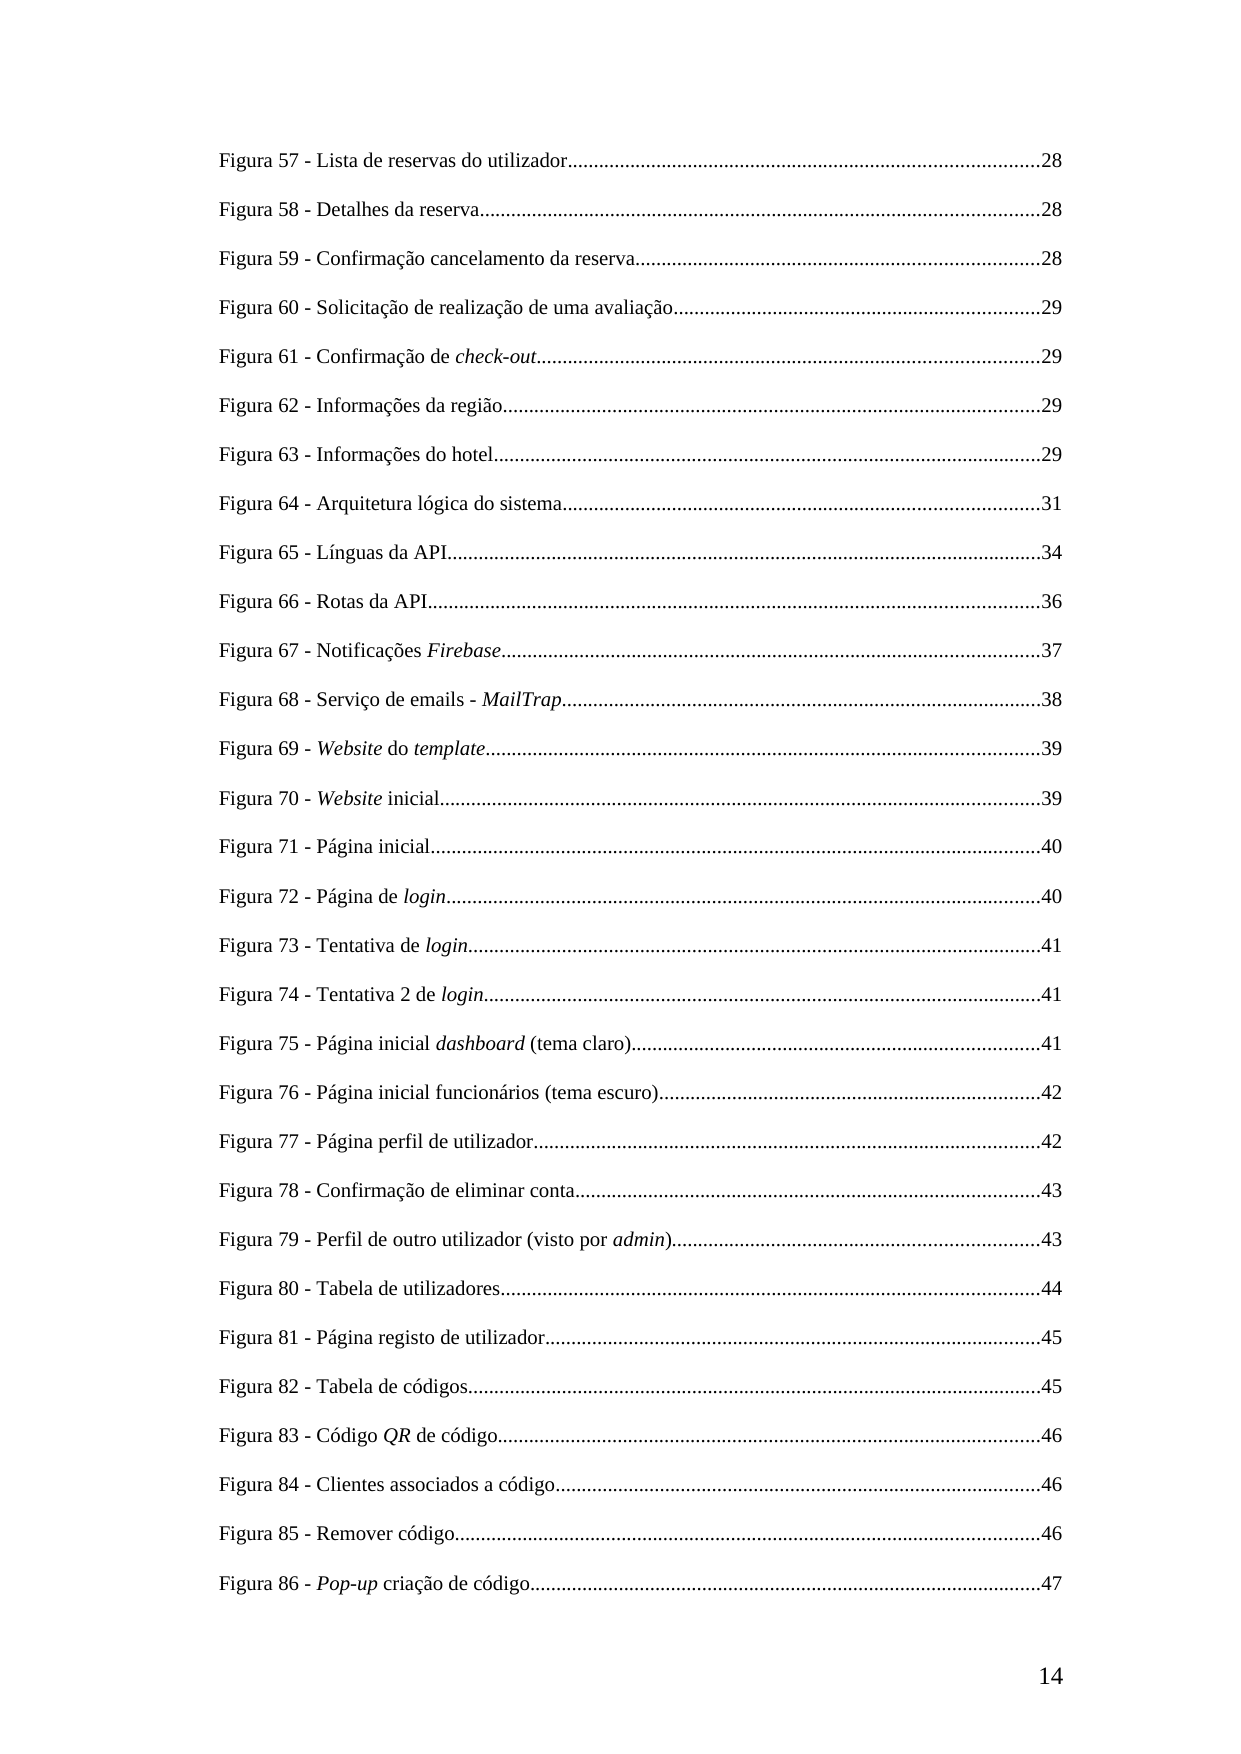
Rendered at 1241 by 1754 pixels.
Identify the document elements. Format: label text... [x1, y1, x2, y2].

text Figura 69 - Website do template 39 [177, 736, 1063, 760]
text Figura 81 - Página registo de utilizador 45 [177, 1325, 1063, 1349]
text Figura 75 - Página inicial dashboard (tema claro) 41 [177, 1031, 1063, 1055]
text Figura 57 - Lista de reservas do utilizador 28 [177, 148, 1063, 172]
text Figura 82 - Tabela de códigos 45 [177, 1374, 1063, 1398]
text Figura 77 - Página perfil de utilizador 42 [177, 1129, 1063, 1153]
text Figura 66 - Rotas da API 36 [177, 589, 1063, 613]
text Figura 85 - Remover código 46 [177, 1521, 1063, 1545]
text Figura 59 - Confirmação cancelamento da reserva 28 [177, 246, 1063, 270]
text Figura 67 - Notificações Firebase 37 [177, 638, 1063, 662]
text Figura 84 - Clientes associados a código 46 [177, 1472, 1063, 1496]
text Figura 79 - Perfil de outro utilizador (visto por admin) 43 [177, 1227, 1063, 1251]
text Figura 61 - Confirmação de check-out 29 [177, 344, 1063, 368]
text Figura 70 - Website inicial 39 [177, 785, 1063, 809]
text Figura 64 - Arquitetura lógica do sistema 31 [177, 491, 1063, 515]
text Figura 78 - Confirmação de eliminar conta 43 [177, 1178, 1063, 1202]
text Figura 65 - Línguas da API 34 [177, 540, 1063, 564]
text Figura 83 - Código QR de código 46 [177, 1423, 1063, 1447]
text Figura 68 - Serviço de emails - MailTrap 38 [177, 687, 1063, 711]
text Figura 71 - Página inicial 40 [177, 834, 1063, 858]
text Figura 80 - Tabela de utilizadores 44 [177, 1276, 1063, 1300]
text Figura 58 - Detalhes da reserva 28 [177, 197, 1063, 221]
text Figura 72 - Página de login 40 [177, 883, 1063, 908]
text Figura 60 - Solicitação de realização de uma avaliação 29 [177, 295, 1063, 319]
text Figura 76 - Página inicial funcionários (tema escuro) 42 [177, 1080, 1063, 1104]
text Figura 86 - Pop-up criação de código 47 [177, 1570, 1063, 1594]
text Figura 62 - Informações da região 29 [177, 393, 1063, 417]
text Figura 74 - Tentativa 2 de login 41 [177, 982, 1063, 1006]
text Figura 73 - Tentativa de login 41 [177, 933, 1063, 957]
text Figura 63 - Informações do hotel 29 [177, 442, 1063, 466]
